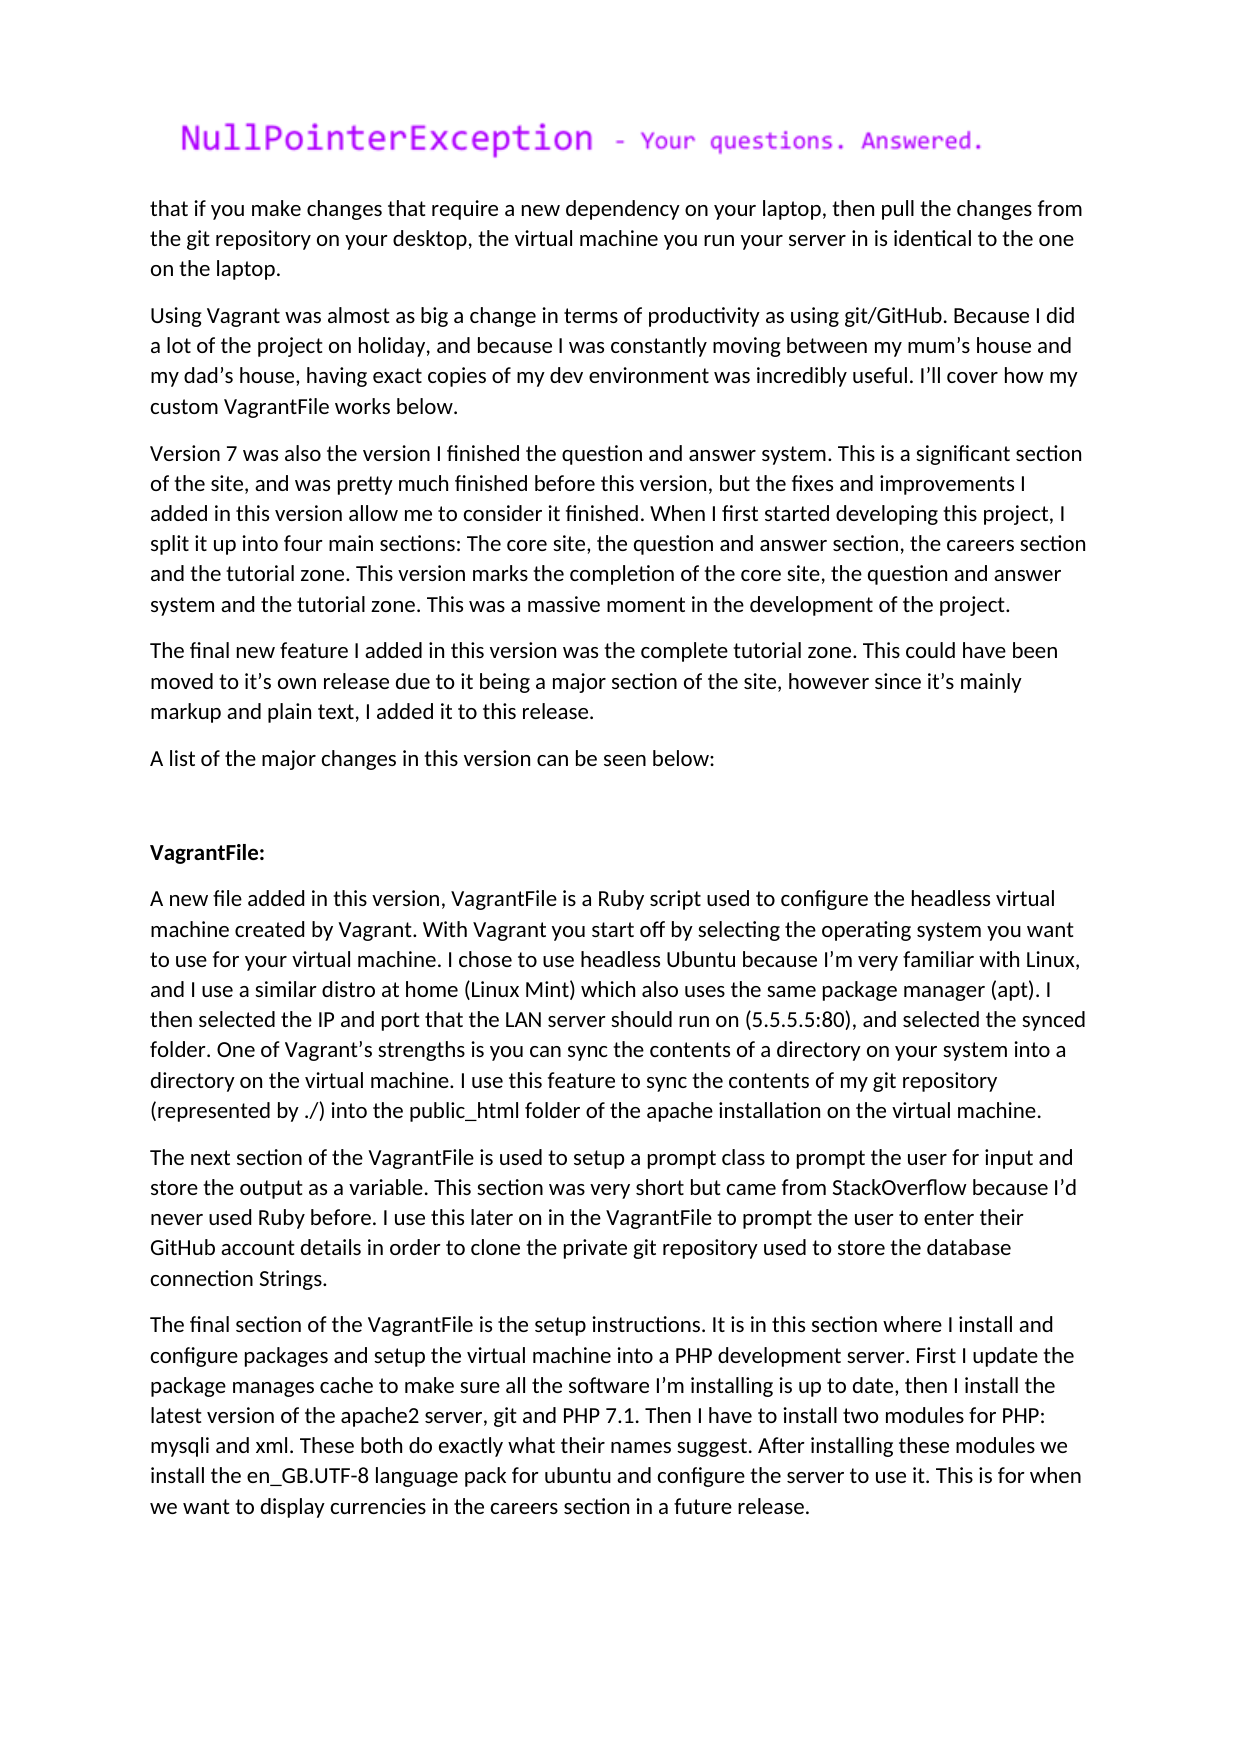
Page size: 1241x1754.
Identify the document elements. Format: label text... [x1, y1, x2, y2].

text The final section of the VagrantFile is the setup instructions. It is in this section where I install and configure packages and setup the virtual machine into a PHP development server. First I update the package manages cache to make sure all the software I’m installing is up to date, then I install the latest version of the apache2 server, git and PHP 7.1. Then I have to install two modules for PHP: mysqli and xml. These both do exactly what their names suggest. After installing these modules we install the en_GB.UTF-8 language pack for ubuntu and configure the server to use it. This is for when we want to display currencies in the careers section in a future release. [150, 1311, 1090, 1520]
picture [150, 73, 1091, 194]
text Version 7 was also the version I finished the question and answer system. This is a significant section of the site, and was pretty much finished before this version, but the fixes and improvements I added in this version allow me to consider it finished. When I first started developing this project, I split it up into four main sections: The core site, the question and answer section, the careers section and the tutorial zone. This version marks the completion of the core site, the question and answer system and the tutorial zone. This was a massive moment in the development of the project. [150, 439, 1090, 618]
text The final new feature I added in this version was the complete tutorial zone. This could have been moved to it’s own release due to it being a major section of the site, however since it’s mainly markup and plain text, I added it to this release. [150, 637, 1090, 725]
text A list of the major changes in this version can be seen below: [150, 744, 1090, 772]
text The next section of the VagrantFile is used to setup a prompt class to prompt the user for input and store the output as a variable. This section was very short but came from StackOverflow because I’d never used Ruby before. I use this later on in the VagrantFile to prompt the user to enter their GitHub account details in order to clone the private git repository used to store the database connection Strings. [150, 1143, 1090, 1292]
text A new file added in this version, VagrantFile is a Ruby script used to configure the headless virtual machine created by Vagrant. With Vagrant you start off by selecting the operating system you want to use for your virtual machine. I chose to use headless Ubuntu because I’m very familiar with Linux, and I use a similar distro at home (Linux Mint) which also uses the same package manager (apt). I then selected the IP and port that the LAN server should run on (5.5.5.5:80), and selected the synced folder. One of Vagrant’s strengths is you can sync the contents of a directory on your system into a directory on the virtual machine. I use this feature to sync the contents of my git repository (represented by ./) into the public_html folder of the apache installation on the virtual machine. [150, 884, 1090, 1124]
text VagrantFile: [150, 838, 1090, 866]
text Using Vagrant was almost as big a change in terms of productivity as using git/GitHub. Because I did a lot of the project on holiday, and because I was constantly moving between my mum’s house and my dad’s house, having exact copies of my dev environment was incredibly useful. I’ll cover how my custom VagrantFile works below. [150, 301, 1090, 420]
